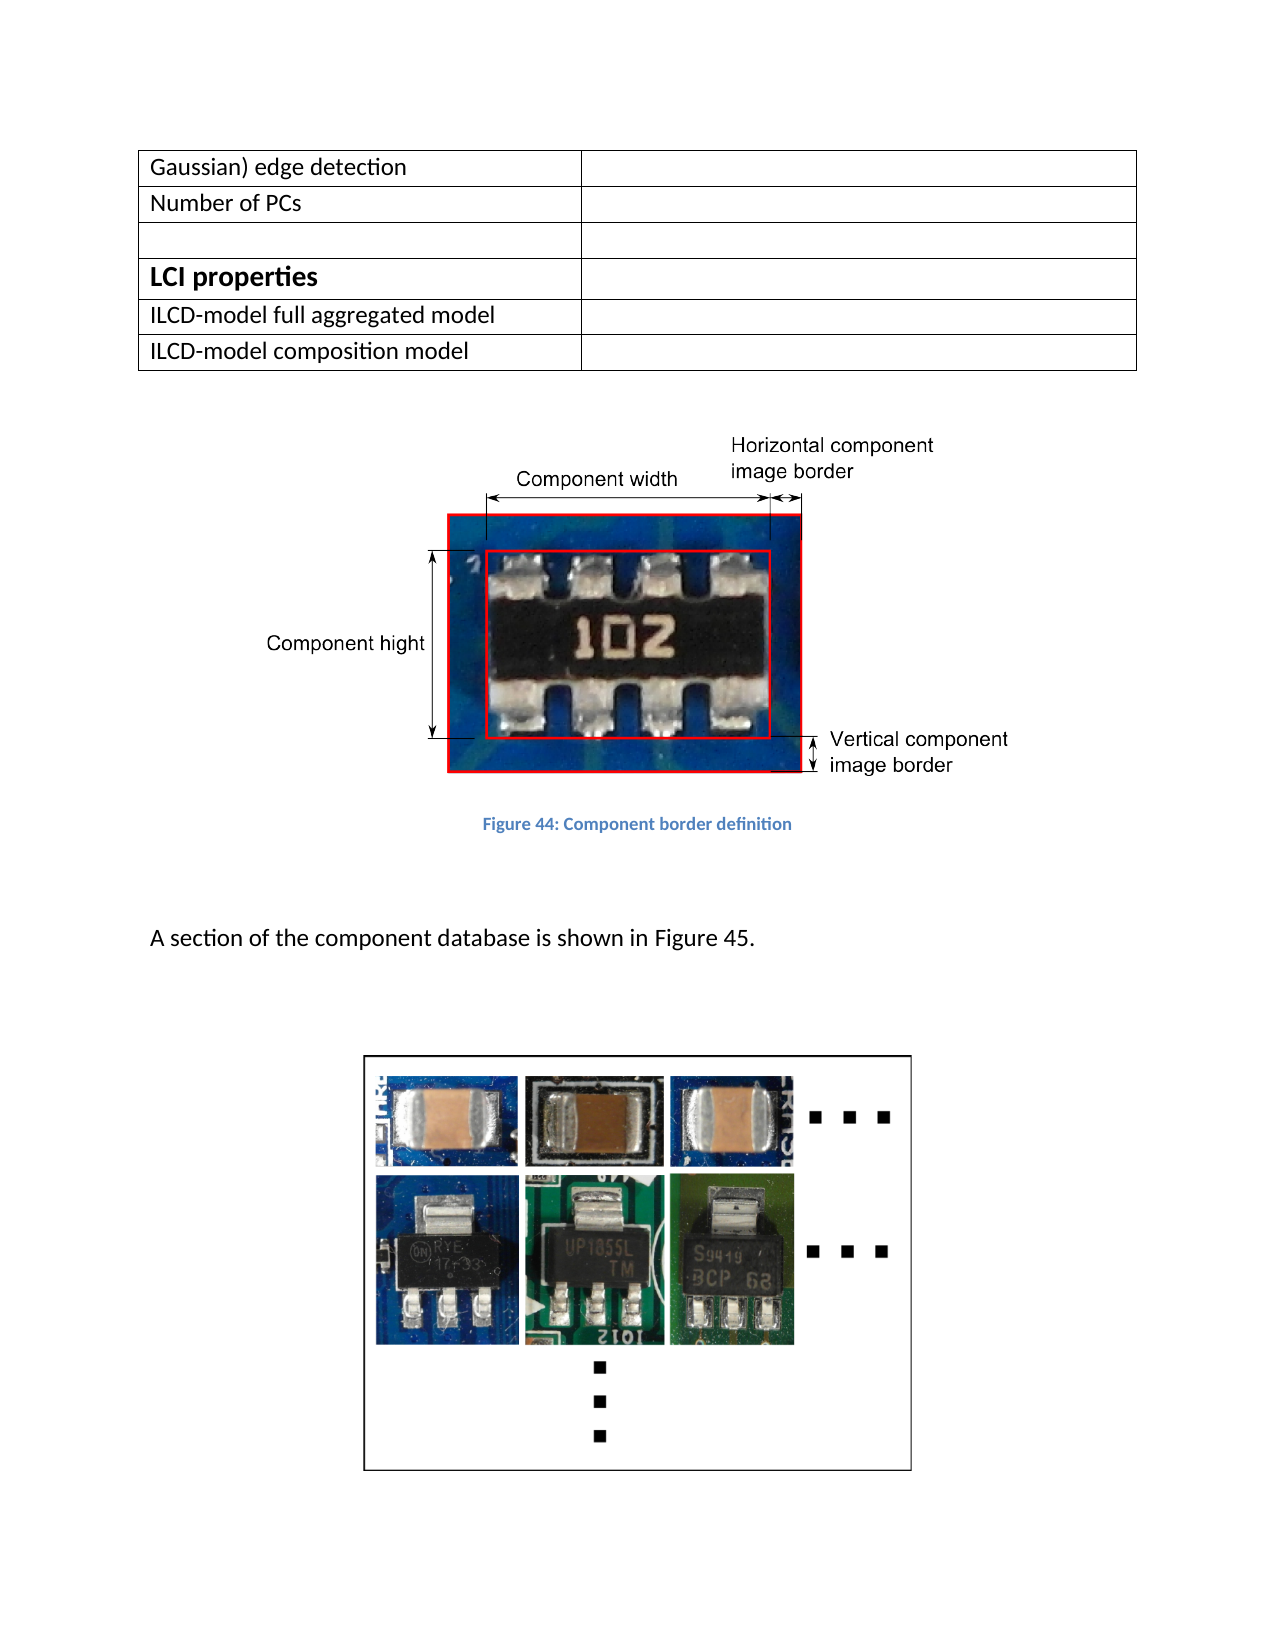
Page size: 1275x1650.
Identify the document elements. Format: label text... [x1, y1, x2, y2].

table_cell ILCD-model composition model [139, 335, 581, 370]
table_cell [582, 259, 1136, 298]
table_cell [582, 187, 1136, 222]
table_cell [139, 223, 581, 257]
picture [363, 1055, 912, 1471]
table_cell Number of PCs [139, 187, 581, 222]
table_cell ILCD-model full aggregated model [139, 300, 581, 334]
text A section of the component database is shown in Figure 45. [150, 922, 1125, 953]
table_cell LCI properties [139, 259, 581, 298]
table_cell [582, 151, 1136, 186]
text Figure 44: Component border definition [150, 812, 1125, 835]
table_cell [582, 223, 1136, 257]
table_cell [582, 300, 1136, 334]
picture [267, 437, 1008, 776]
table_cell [139, 151, 581, 186]
table_cell [582, 335, 1136, 370]
